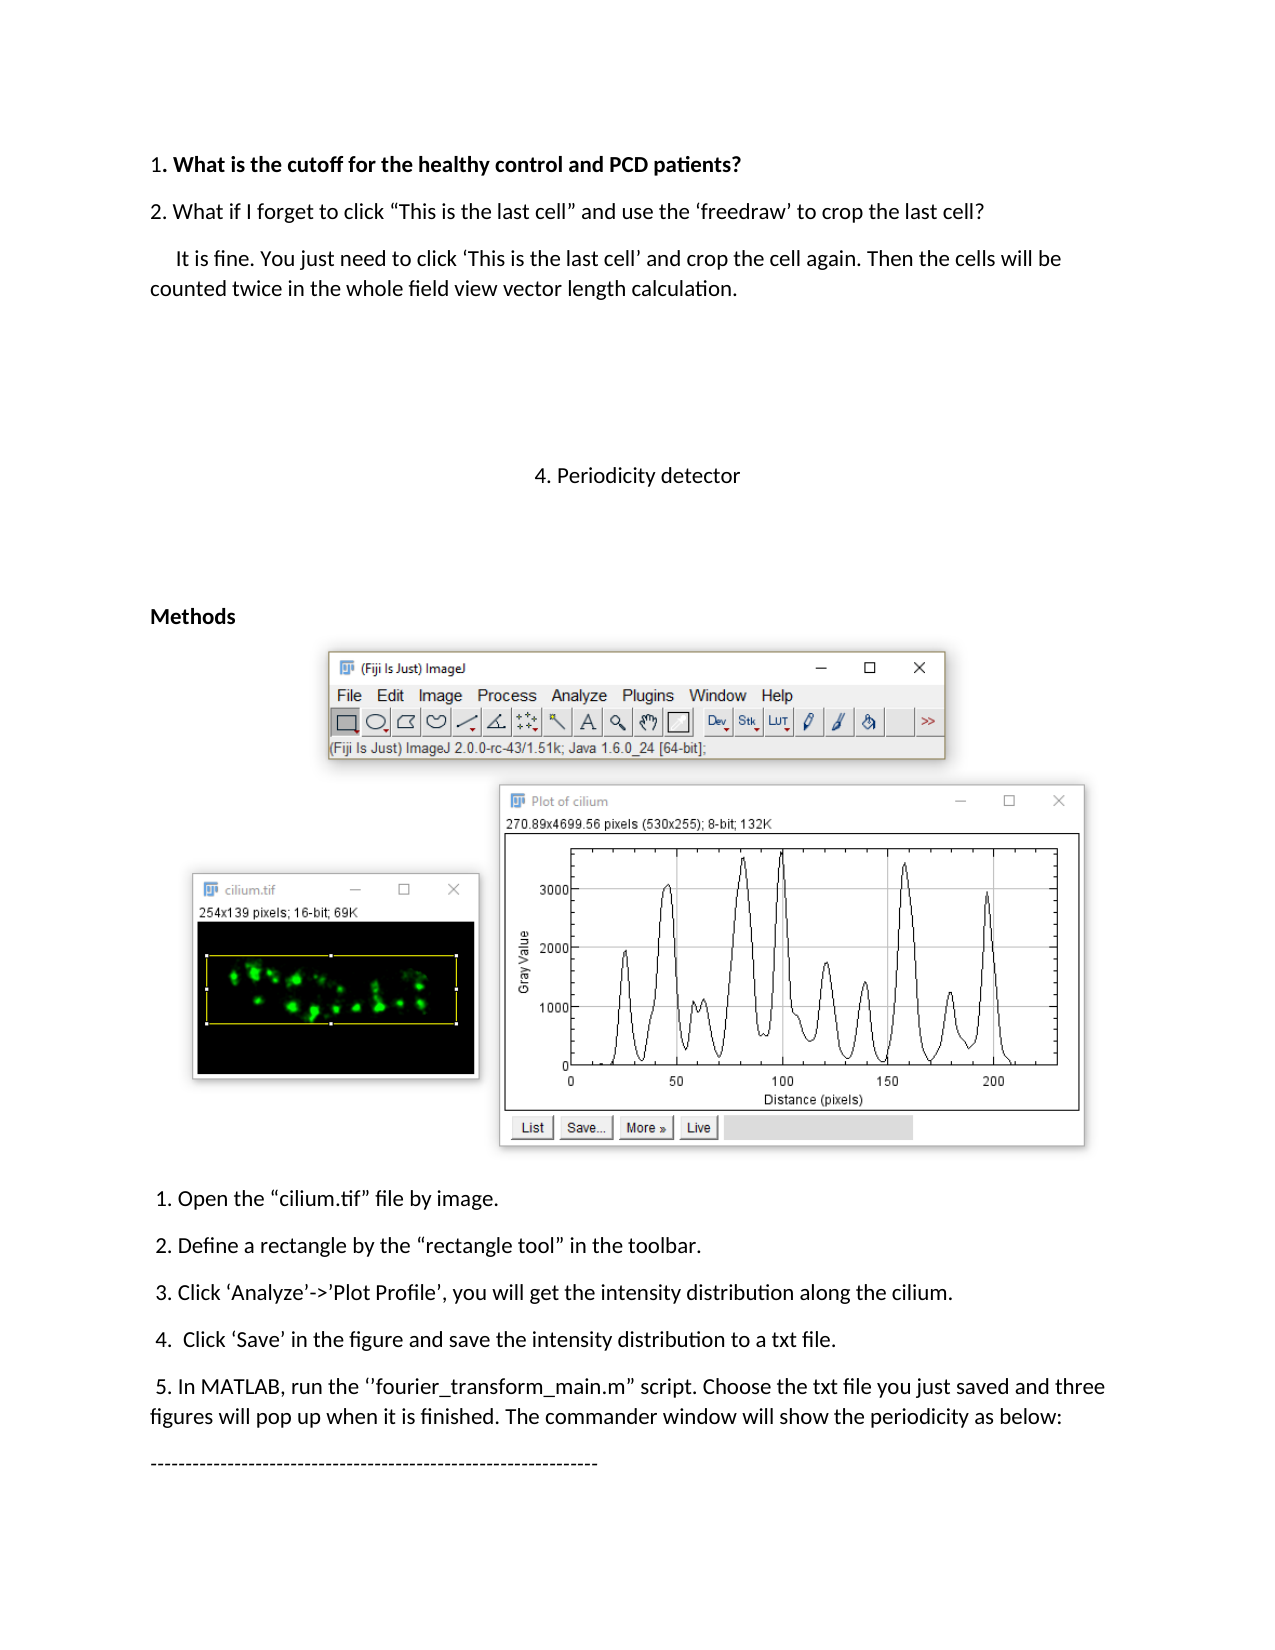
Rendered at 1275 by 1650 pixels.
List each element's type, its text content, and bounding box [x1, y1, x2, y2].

text 4. Periodicity detector [150, 461, 1125, 489]
text 4. Click ‘Save’ in the figure and save the intensity distribution to a txt file. [150, 1325, 1125, 1353]
text 5. In MATLAB, run the ‘’fourier_transform_main.m” script. Choose the txt file you just saved and three figures will pop up when it is finished. The commander window will show the periodicity as below: [150, 1372, 1125, 1430]
picture [150, 632, 1125, 1166]
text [150, 1449, 1125, 1477]
text 2. What if I forget to click “This is the last cell” and use the ‘freedraw’ to crop the last cell? [150, 197, 1125, 225]
text 1. What is the cutoff for the healthy control and PCD patients? [150, 150, 1125, 178]
text 2. Define a rectangle by the “rectangle tool” in the toolbar. [150, 1231, 1125, 1259]
text Methods [150, 602, 1125, 632]
text 1. Open the “cilium.tif” file by image. [150, 1184, 1125, 1213]
text 3. Click ‘Analyze’->’Plot Profile’, you will get the intensity distribution along the cilium. [150, 1278, 1125, 1306]
text It is fine. You just need to click ‘This is the last cell’ and crop the cell again. Then the cells will be counted twice in the whole field view vector length calculation. [150, 244, 1125, 302]
